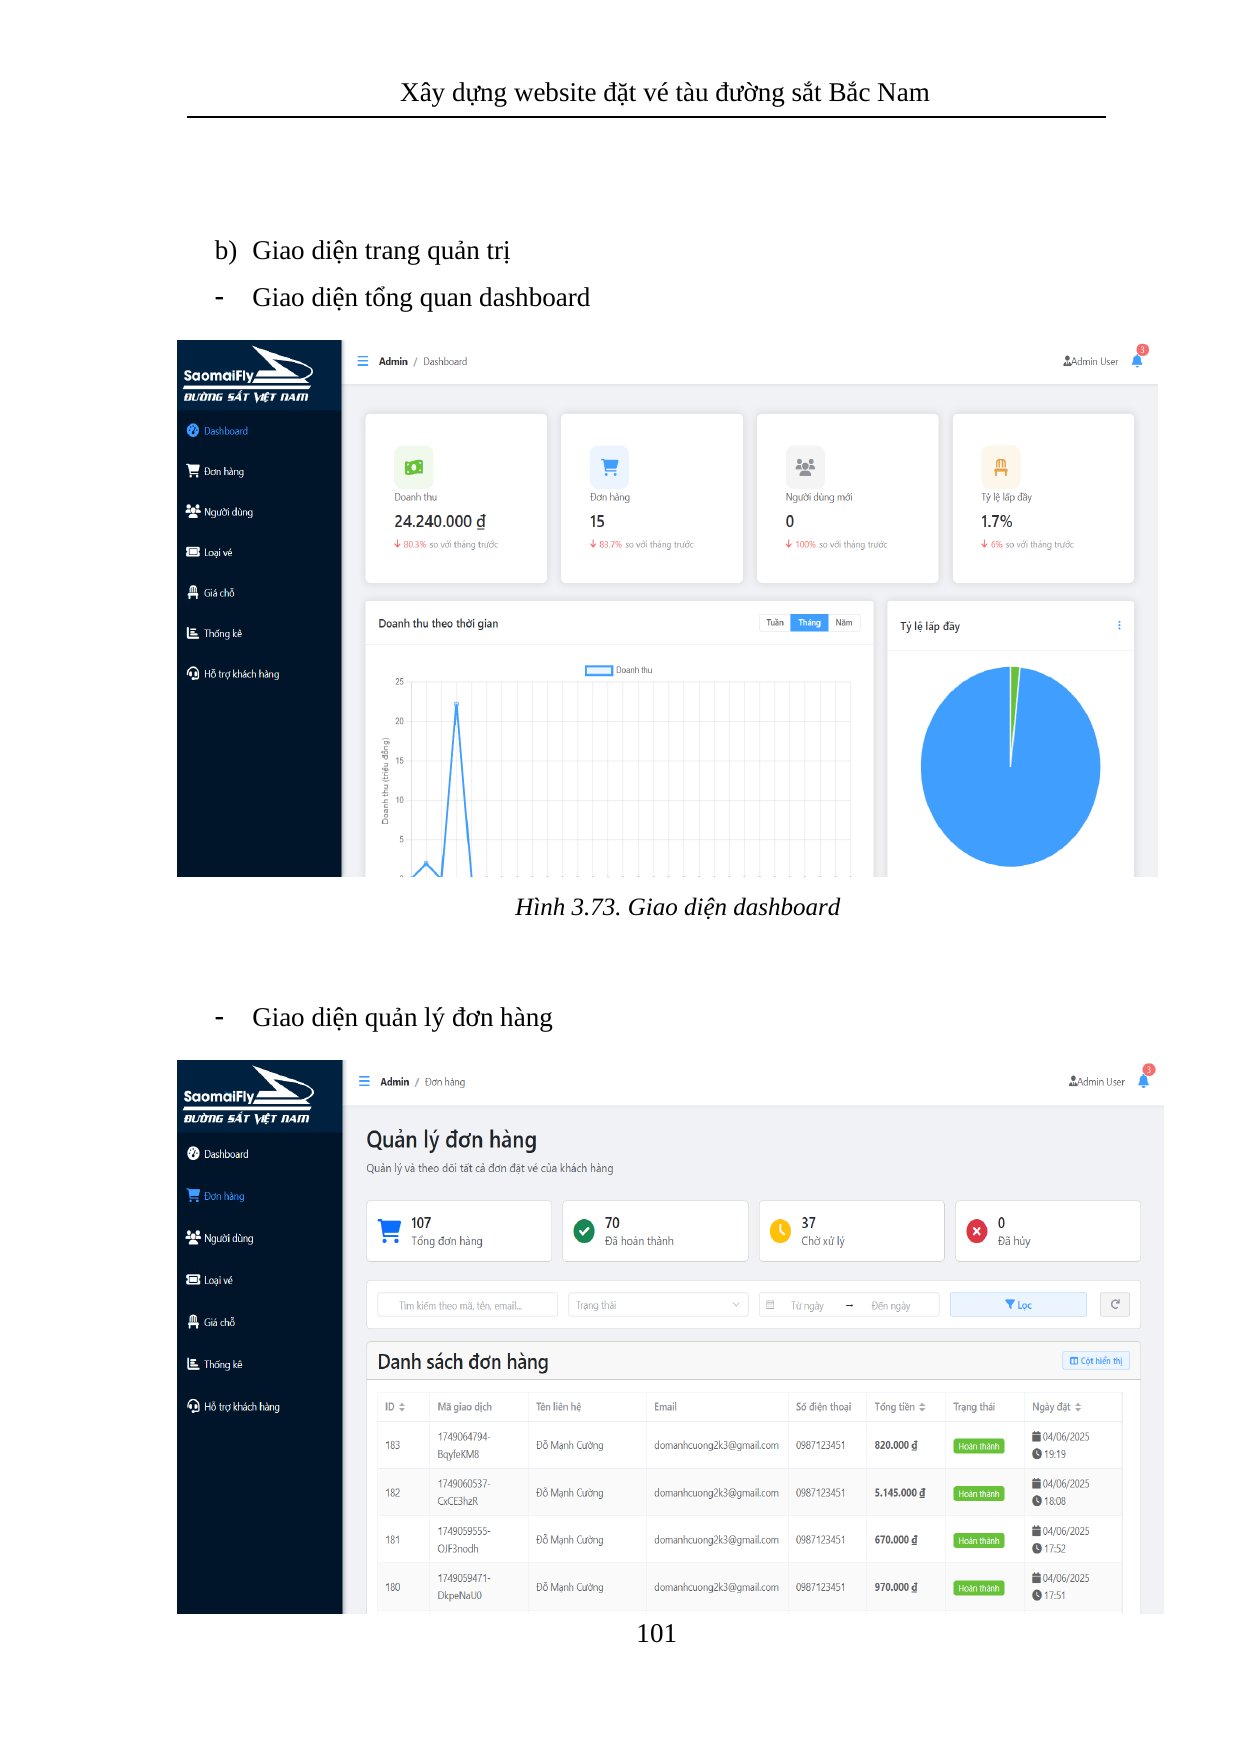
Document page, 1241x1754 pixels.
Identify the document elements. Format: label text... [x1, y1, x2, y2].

picture [177, 1060, 1165, 1614]
text Hình 3.73. Giao diện dashboard [177, 892, 1122, 921]
list Giao diện quản lý đơn hàng [214, 1001, 1122, 1032]
list Giao diện tổng quan dashboard [214, 281, 1122, 312]
picture [177, 340, 1159, 877]
list Giao diện trang quản trị [214, 234, 1122, 266]
